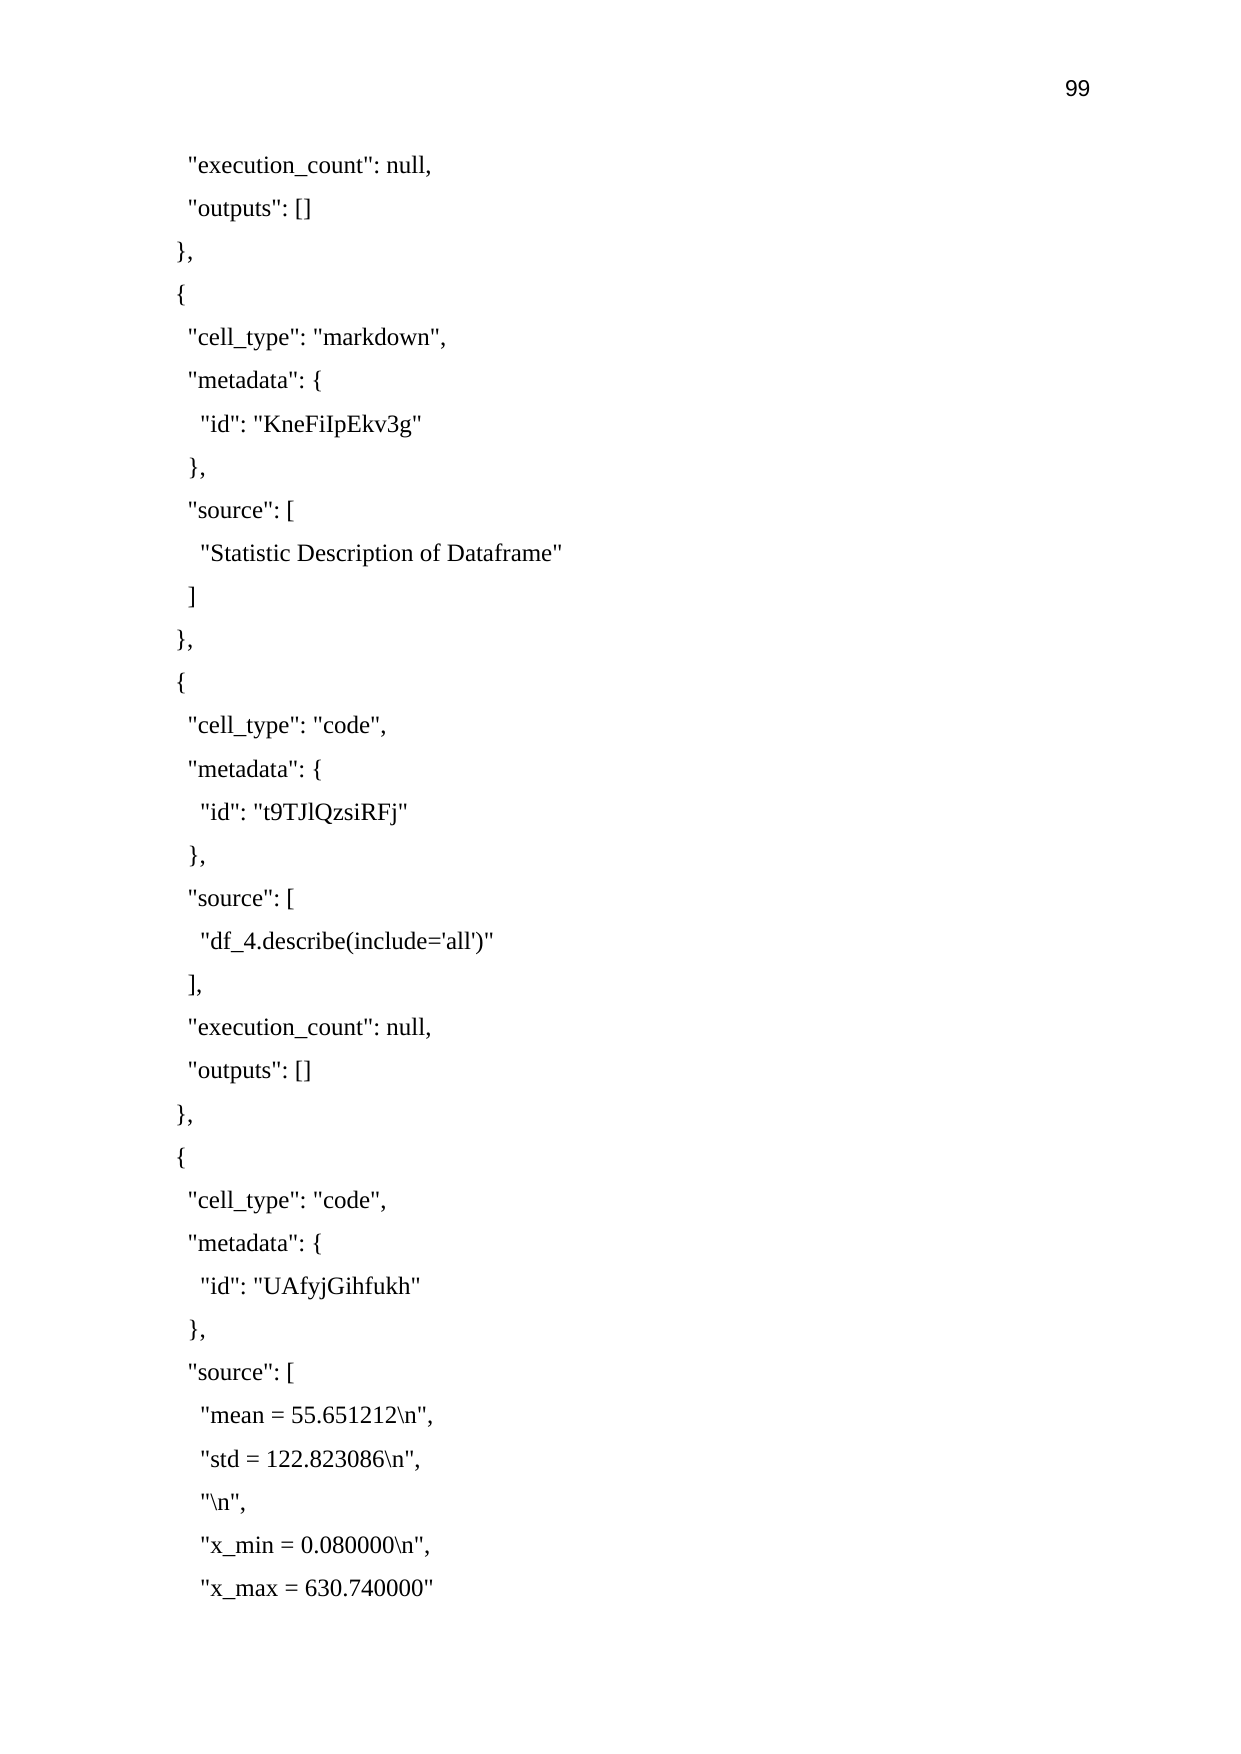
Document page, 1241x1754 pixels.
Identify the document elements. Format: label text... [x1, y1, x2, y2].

text "execution_count": null, [150, 1012, 1090, 1041]
text "cell_type": "code", [150, 1185, 1090, 1214]
text "outputs": [] [150, 193, 1090, 222]
text "Statistic Description of Dataframe" [150, 538, 1090, 567]
text "x_max = 630.740000" [150, 1573, 1090, 1602]
text }, [150, 1314, 1090, 1343]
text "outputs": [] [150, 1056, 1090, 1084]
text "metadata": { [150, 754, 1090, 782]
text "cell_type": "markdown", [150, 322, 1090, 351]
text "cell_type": "code", [150, 711, 1090, 739]
text "source": [ [150, 1357, 1090, 1386]
text ], [150, 969, 1090, 998]
text }, [150, 624, 1090, 653]
text }, [150, 452, 1090, 481]
text }, [150, 236, 1090, 265]
text ] [150, 581, 1090, 610]
text "id": "t9TJlQzsiRFj" [150, 797, 1090, 826]
text "metadata": { [150, 366, 1090, 394]
text "source": [ [150, 495, 1090, 524]
text "\n", [150, 1487, 1090, 1516]
text { [150, 279, 1090, 308]
text "std = 122.823086\n", [150, 1444, 1090, 1472]
text { [150, 667, 1090, 696]
text }, [150, 840, 1090, 869]
text "id": "KneFiIpEkv3g" [150, 409, 1090, 437]
text "execution_count": null, [150, 150, 1090, 179]
text "id": "UAfyjGihfukh" [150, 1271, 1090, 1300]
text "mean = 55.651212\n", [150, 1401, 1090, 1429]
text "metadata": { [150, 1228, 1090, 1257]
text { [150, 1142, 1090, 1171]
text "x_min = 0.080000\n", [150, 1530, 1090, 1559]
text "source": [ [150, 883, 1090, 912]
text }, [150, 1099, 1090, 1127]
text "df_4.describe(include='all')" [150, 926, 1090, 955]
